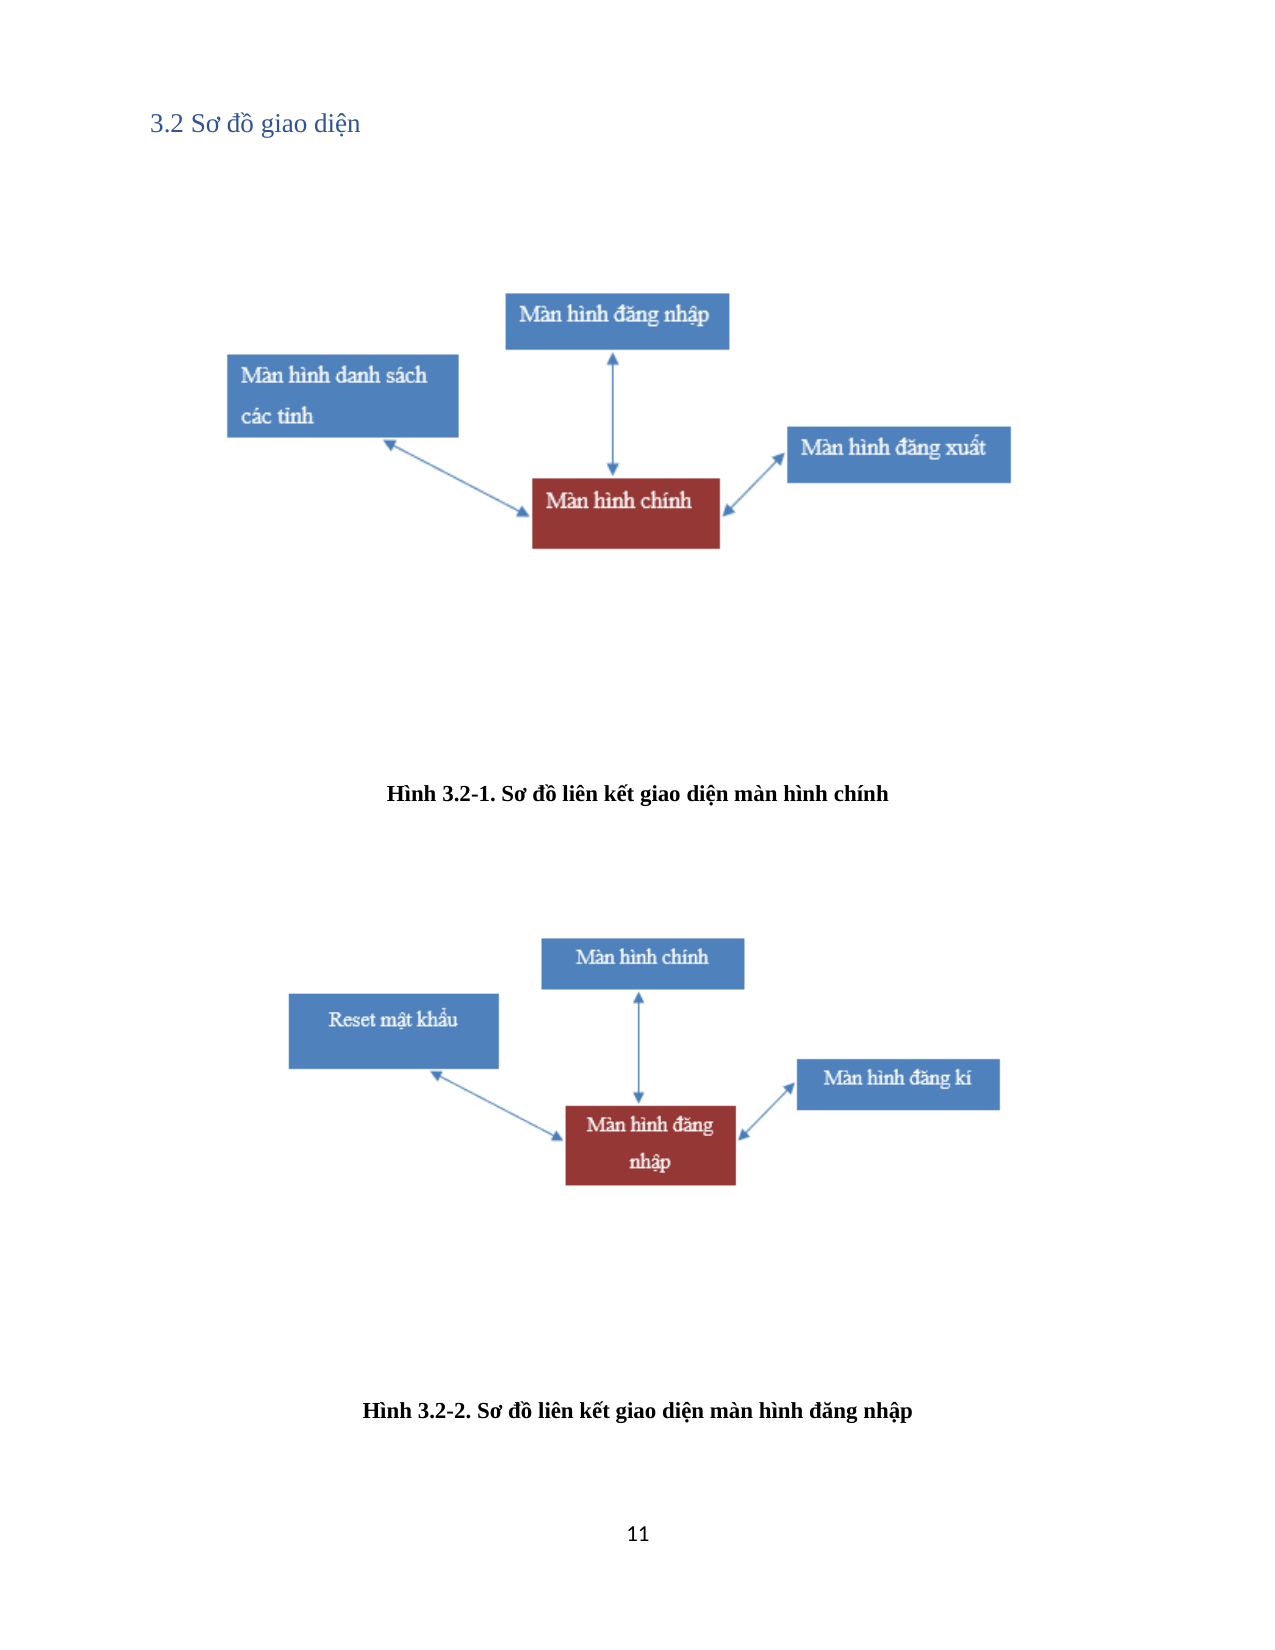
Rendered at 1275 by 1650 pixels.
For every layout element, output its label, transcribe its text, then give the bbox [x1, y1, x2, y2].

picture [204, 220, 1052, 612]
text Hình 3.2-2. Sơ đồ liên kết giao diện màn hình đăng nhập [150, 1397, 1125, 1423]
text Hình 3.2-1. Sơ đồ liên kết giao diện màn hình chính [150, 780, 1125, 807]
picture [255, 869, 1020, 1241]
subtitle 3.2 Sơ đồ giao diện [150, 108, 1125, 139]
